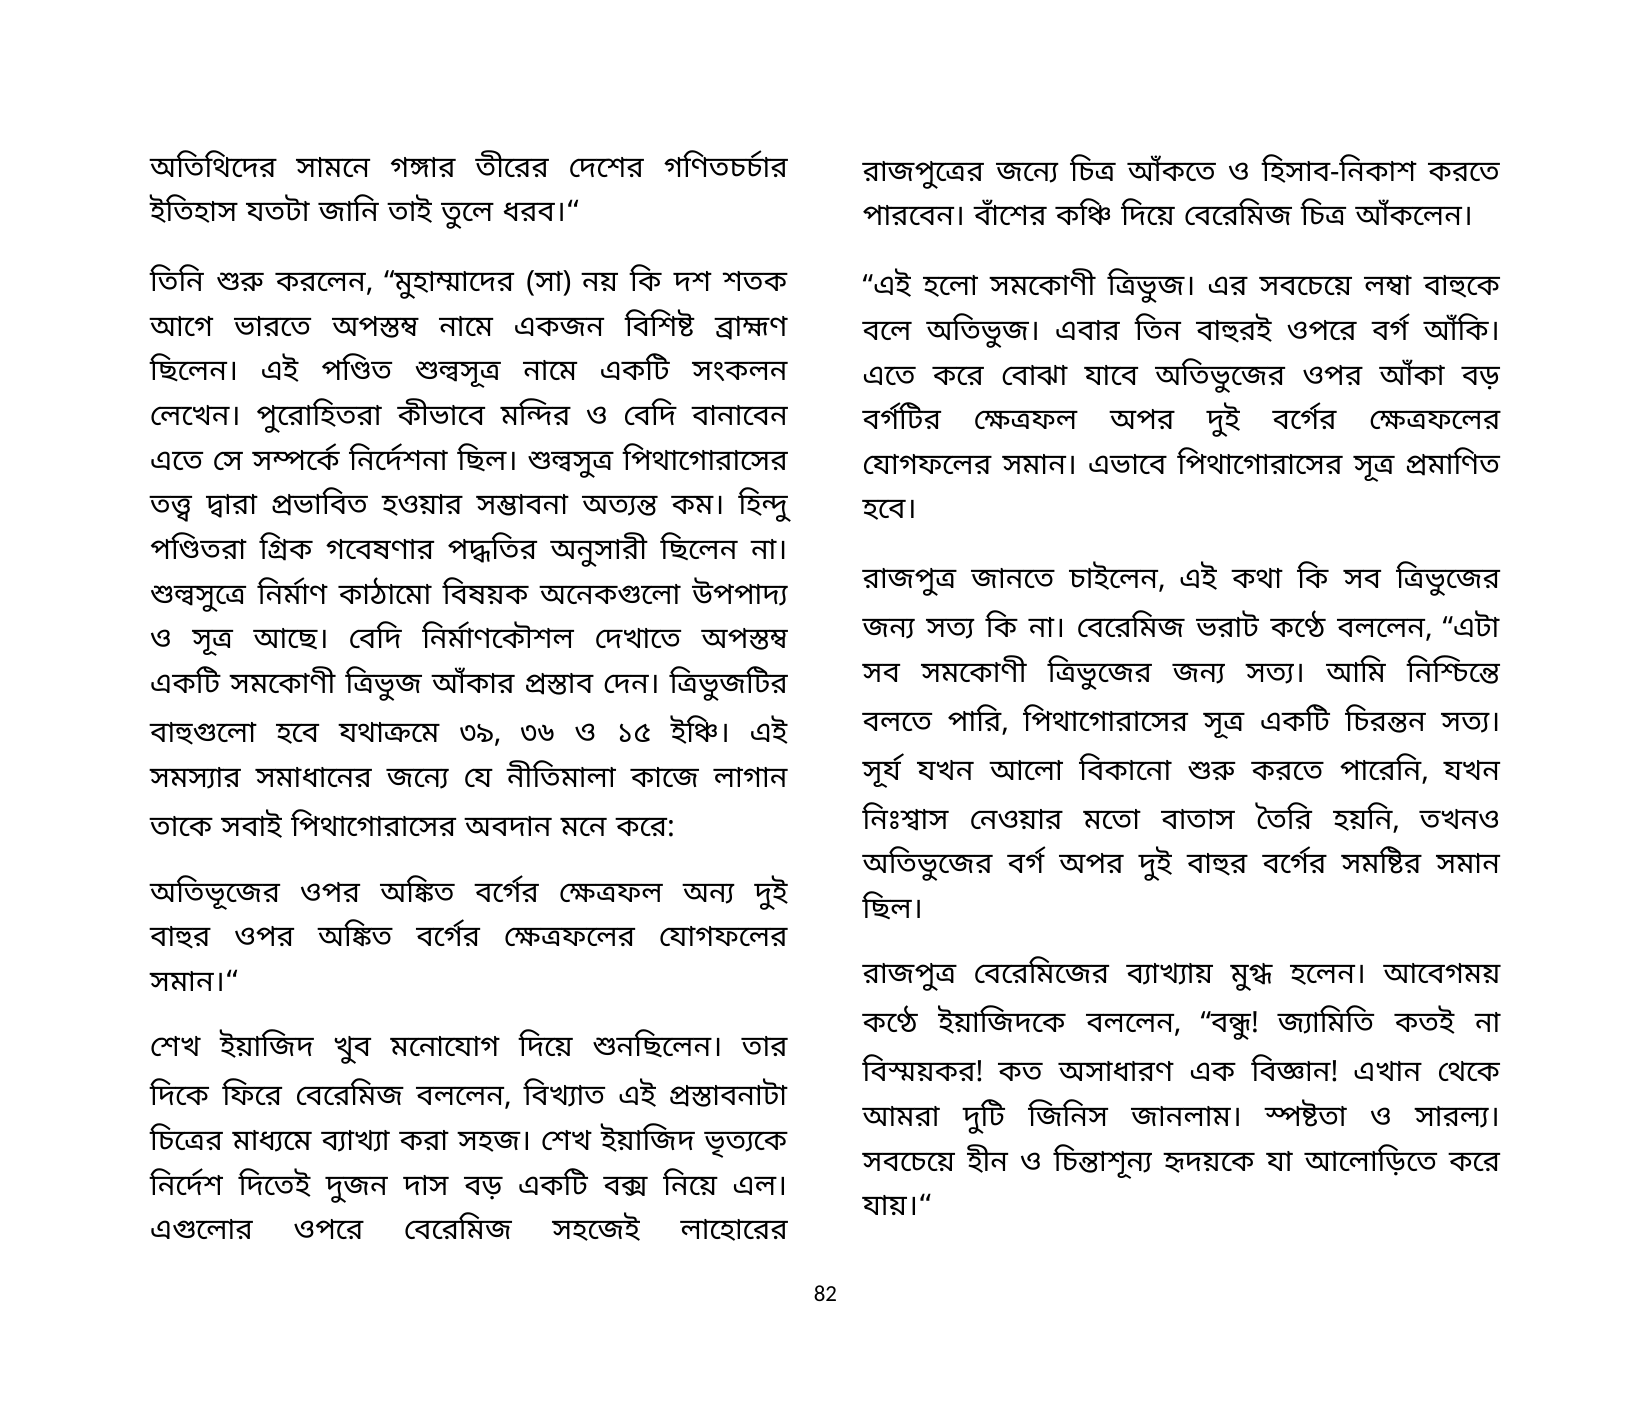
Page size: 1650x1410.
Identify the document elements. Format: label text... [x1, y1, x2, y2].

text শেখ ইয়াজিদ খুব মনোযোগ দিয়ে শুনছিলেন। তার দিকে ফিরে বেরেমিজ বললেন, বিখ্যাত এই প্রস্তাবনাটা চিত্রের মাধ্যমে ব্যাখ্যা করা সহজ। শেখ ইয়াজিদ ভৃত্যকে নির্দেশ দিতেই দুজন দাস বড় একটি বক্স নিয়ে এল। এগুলোর ওপরে বেরেমিজ সহজেই লাহোরের রাজপুত্রের জন্যে চিত্র আঁকতে ও হিসাব-নিকাশ করতে পারবেন। বাঁশের কঞ্চি দিয়ে বেরেমিজ চিত্র আঁকলেন। [862, 150, 1500, 238]
text “এই হলো সমকোণী ত্রিভুজ। এর সবচেয়ে লম্বা বাহুকে বলে অতিভুজ। এবার তিন বাহুরই ওপরে বর্গ আঁকি। এতে করে বোঝা যাবে অতিভুজের ওপর আঁকা বড় বর্গটির ক্ষেত্রফল অপর দুই বর্গের ক্ষেত্রফলের যোগফলের সমান। এভাবে পিথাগোরাসের সূত্র প্রমাণিত হবে। [862, 264, 1500, 531]
text রাজপুত্র বেরেমিজের ব্যাখ্যায় মুগ্ধ হলেন। আবেগময় কণ্ঠে ইয়াজিদকে বললেন, “বন্ধু! জ্যামিতি কতই না বিস্ময়কর! কত অসাধারণ এক বিজ্ঞান! এখান থেকে আমরা দুটি জিনিস জানলাম। স্পষ্টতা ও সারল্য। সবচেয়ে হীন ও চিন্তাশূন্য হৃদয়কে যা আলোড়িতে করে যায়।“ [862, 957, 1500, 1228]
text শেখ ইয়াজিদ খুব মনোযোগ দিয়ে শুনছিলেন। তার দিকে ফিরে বেরেমিজ বললেন, বিখ্যাত এই প্রস্তাবনাটা চিত্রের মাধ্যমে ব্যাখ্যা করা সহজ। শেখ ইয়াজিদ ভৃত্যকে নির্দেশ দিতেই দুজন দাস বড় একটি বক্স নিয়ে এল। এগুলোর ওপরে বেরেমিজ সহজেই লাহোরের রাজপুত্রের জন্যে চিত্র আঁকতে ও হিসাব-নিকাশ করতে পারবেন। বাঁশের কঞ্চি দিয়ে বেরেমিজ চিত্র আঁকলেন। [150, 1030, 787, 1252]
text তিনি শুরু করলেন, “মুহাম্মাদের (সা) নয় কি দশ শতক আগে ভারতে অপস্তম্ব নামে একজন বিশিষ্ট ব্রাহ্মণ ছিলেন। এই পণ্ডিত শুল্বসূত্র নামে একটি সংকলন লেখেন। পুরোহিতরা কীভাবে মন্দির ও বেদি বানাবেন এতে সে সম্পর্কে নির্দেশনা ছিল। শুল্বসুত্র পিথাগোরাসের তত্ত্ব দ্বারা প্রভাবিত হওয়ার সম্ভাবনা অত্যন্ত কম। হিন্দু পণ্ডিতরা গ্রিক গবেষণার পদ্ধতির অনুসারী ছিলেন না। শুল্বসুত্রে নির্মাণ কাঠামো বিষয়ক অনেকগুলো উপপাদ্য ও সূত্র আছে। বেদি নির্মাণকৌশল দেখাতে অপস্তম্ব একটি সমকোণী ত্রিভুজ আঁকার প্রস্তাব দেন। ত্রিভুজটির বাহুগুলো হবে যথাক্রমে ৩৯, ৩৬ ও ১৫ ইঞ্চি। এই সমস্যার সমাধানের জন্যে যে নীতিমালা কাজে লাগান তাকে সবাই পিথাগোরাসের অবদান মনে করে: [150, 260, 787, 848]
text রাজপুত্র জানতে চাইলেন, এই কথা কি সব ত্রিভুজের জন্য সত্য কি না। বেরেমিজ ভরাট কণ্ঠে বললেন, “এটা সব সমকোণী ত্রিভুজের জন্য সত্য। আমি নিশ্চিন্তে বলতে পারি, পিথাগোরাসের সূত্র একটি চিরন্তন সত্য। সূর্য যখন আলো বিকানো শুরু করতে পারেনি, যখন নিঃশ্বাস নেওয়ার মতো বাতাস তৈরি হয়নি, তখনও অতিভুজের বর্গ অপর দুই বাহুর বর্গের সমষ্টির সমান ছিল। [862, 557, 1500, 930]
text অতিভূজের ওপর অঙ্কিত বর্গের ক্ষেত্রফল অন্য দুই বাহুর ওপর অঙ্কিত বর্গের ক্ষেত্রফলের যোগফলের সমান।“ [150, 875, 787, 1003]
